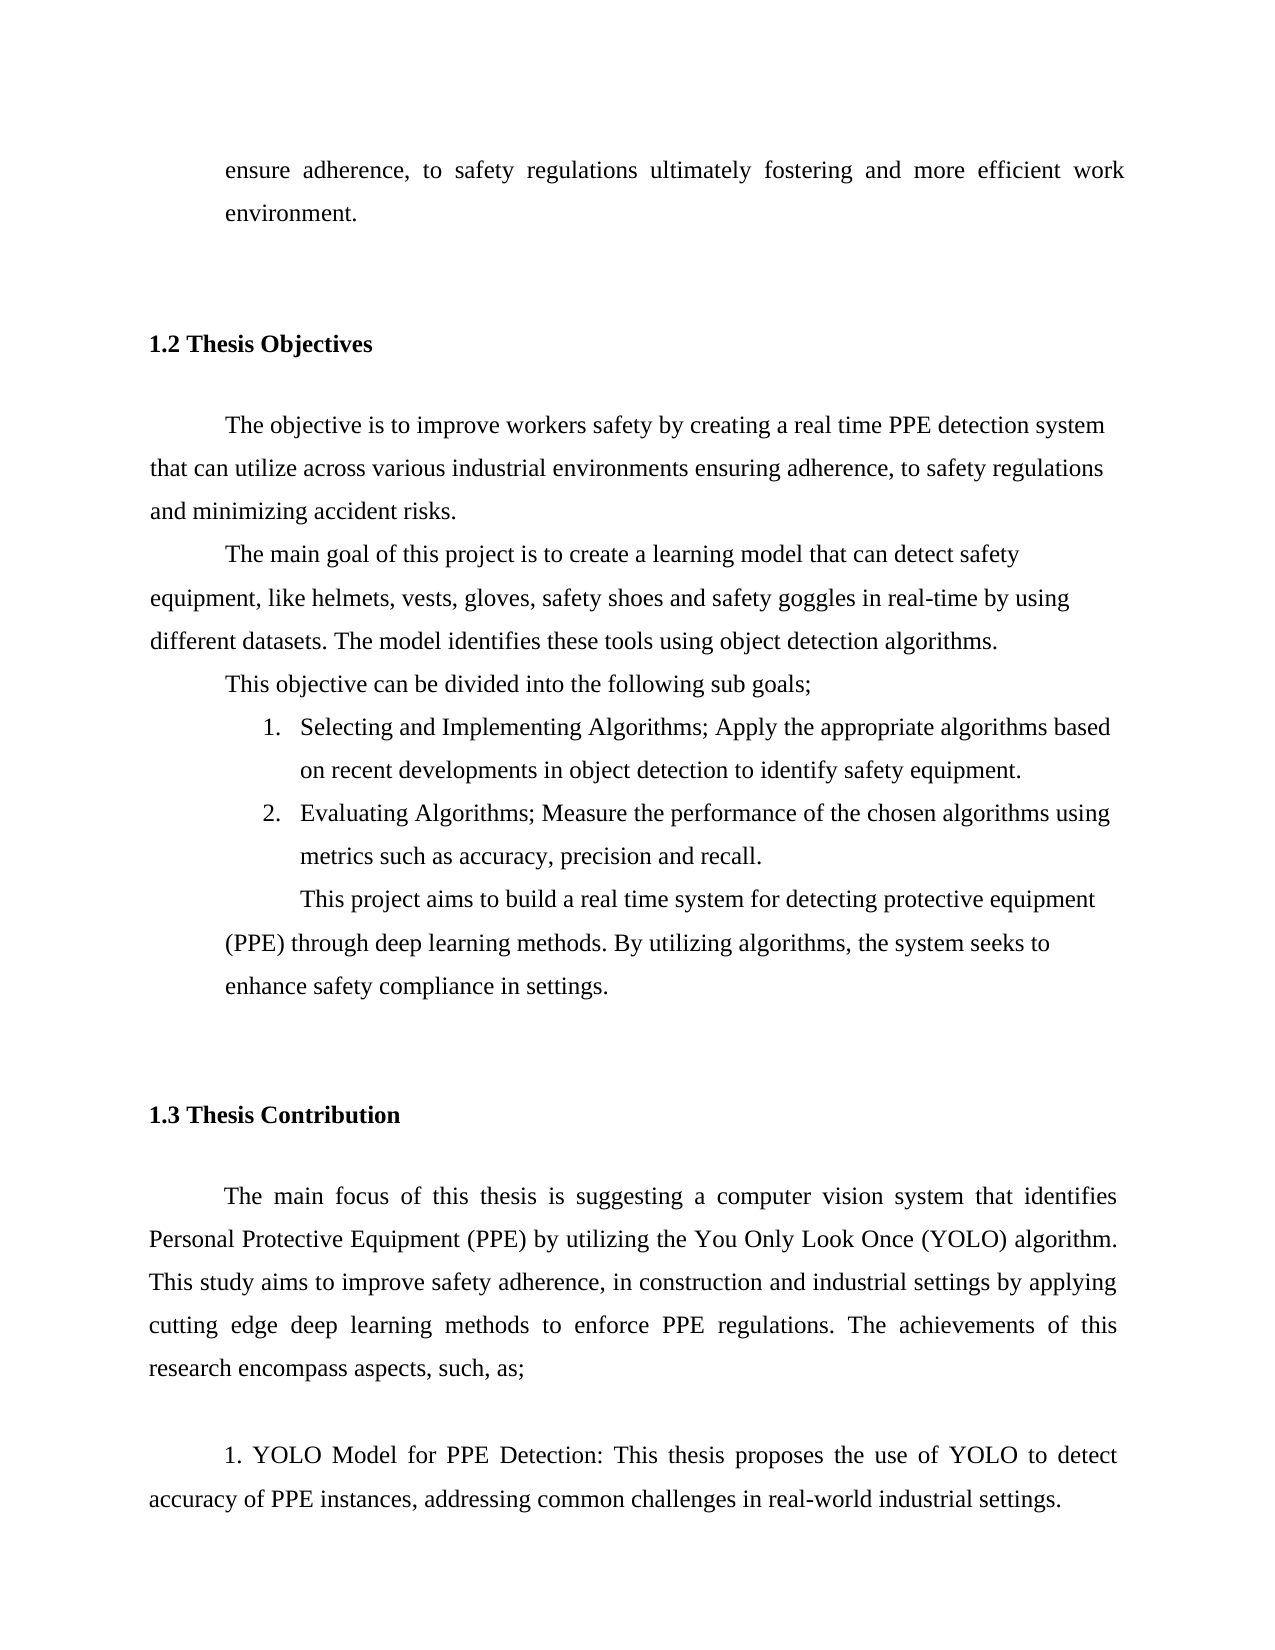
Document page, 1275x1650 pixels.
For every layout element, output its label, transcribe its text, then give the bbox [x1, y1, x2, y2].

text The main goal of this project is to create a learning model that can detect safety equipment, like helmets, vests, gloves, safety shoes and safety goggles in real-time by using different datasets. The model identifies these tools using object detection algorithms. [150, 539, 1126, 654]
subtitle 1.2 Thesis Objectives [148, 329, 1126, 358]
text The objective is to improve workers safety by creating a real time PPE detection system that can utilize across various industrial environments ensuring adherence, to safety regulations and minimizing accident risks. [150, 410, 1126, 525]
text This project aims to build a real time system for detecting protective equipment (PPE) through deep learning methods. By utilizing algorithms, the system seeks to enhance safety compliance in settings. [225, 884, 1126, 999]
list Selecting and Implementing Algorithms; Apply the appropriate algorithms based on recent developments in object detection to identify safety equipment. [262, 712, 1126, 784]
list Evaluating Algorithms; Measure the performance of the chosen algorithms using metrics such as accuracy, precision and recall. [262, 798, 1126, 870]
text This objective can be divided into the following sub goals; [150, 669, 1126, 698]
text The main focus of this thesis is suggesting a computer vision system that identifies Personal Protective Equipment (PPE) by utilizing the You Only Look Once (YOLO) algorithm. This study aims to improve safety adherence, in construction and industrial settings by applying cutting edge deep learning methods to enforce PPE regulations. The achievements of this research encompass aspects, such, as; [148, 1181, 1118, 1382]
text 1. YOLO Model for PPE Detection: This thesis proposes the use of YOLO to detect accuracy of PPE instances, addressing common challenges in real-world industrial settings. [148, 1441, 1118, 1512]
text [225, 155, 1126, 227]
subtitle 1.3 Thesis Contribution [148, 1100, 1126, 1129]
